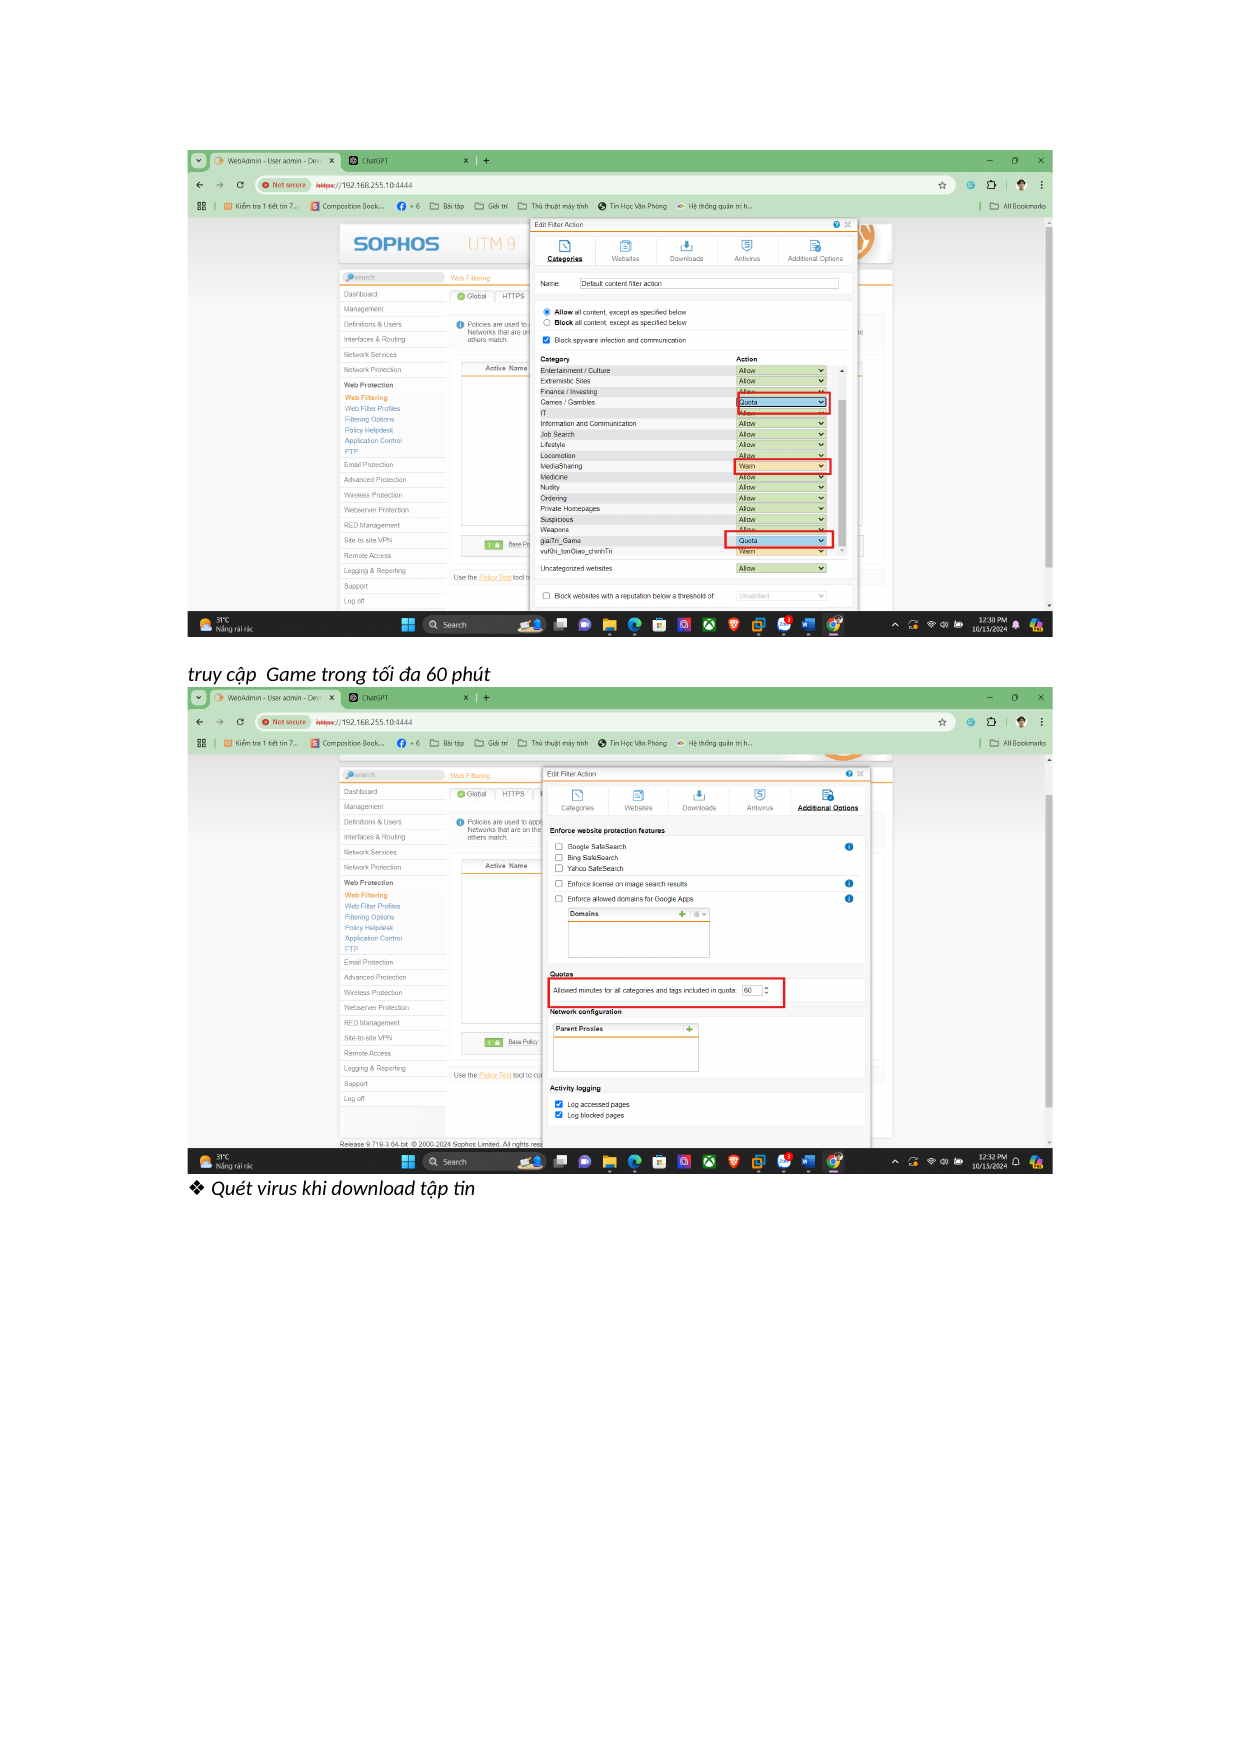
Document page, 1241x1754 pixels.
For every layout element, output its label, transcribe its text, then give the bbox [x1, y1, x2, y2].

text ❖ Quét virus khi download tập tin [187, 1174, 1053, 1202]
text truy cập Game trong tối đa 60 phút [187, 662, 1053, 687]
picture [187, 687, 1053, 1174]
picture [187, 150, 1053, 637]
